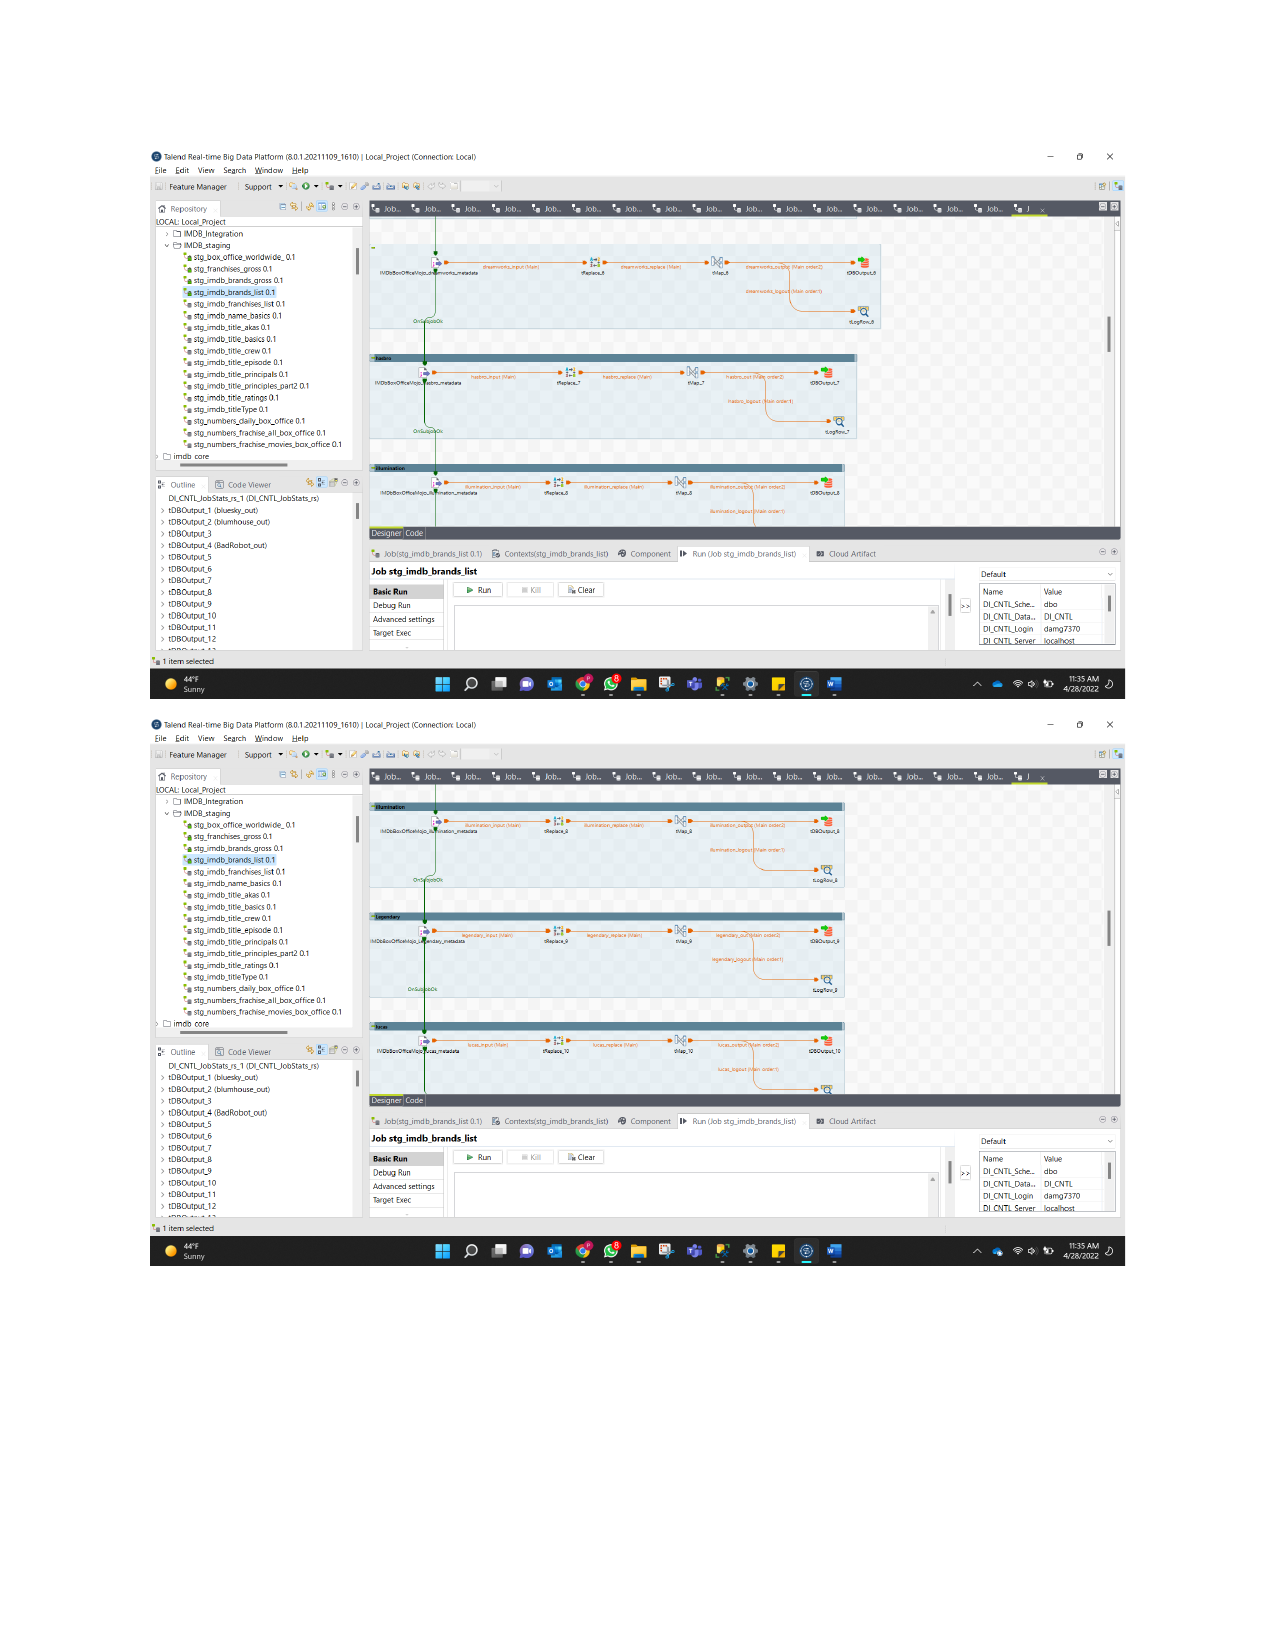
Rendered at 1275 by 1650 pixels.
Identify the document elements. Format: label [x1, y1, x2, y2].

picture [150, 150, 1125, 699]
picture [150, 717, 1125, 1266]
